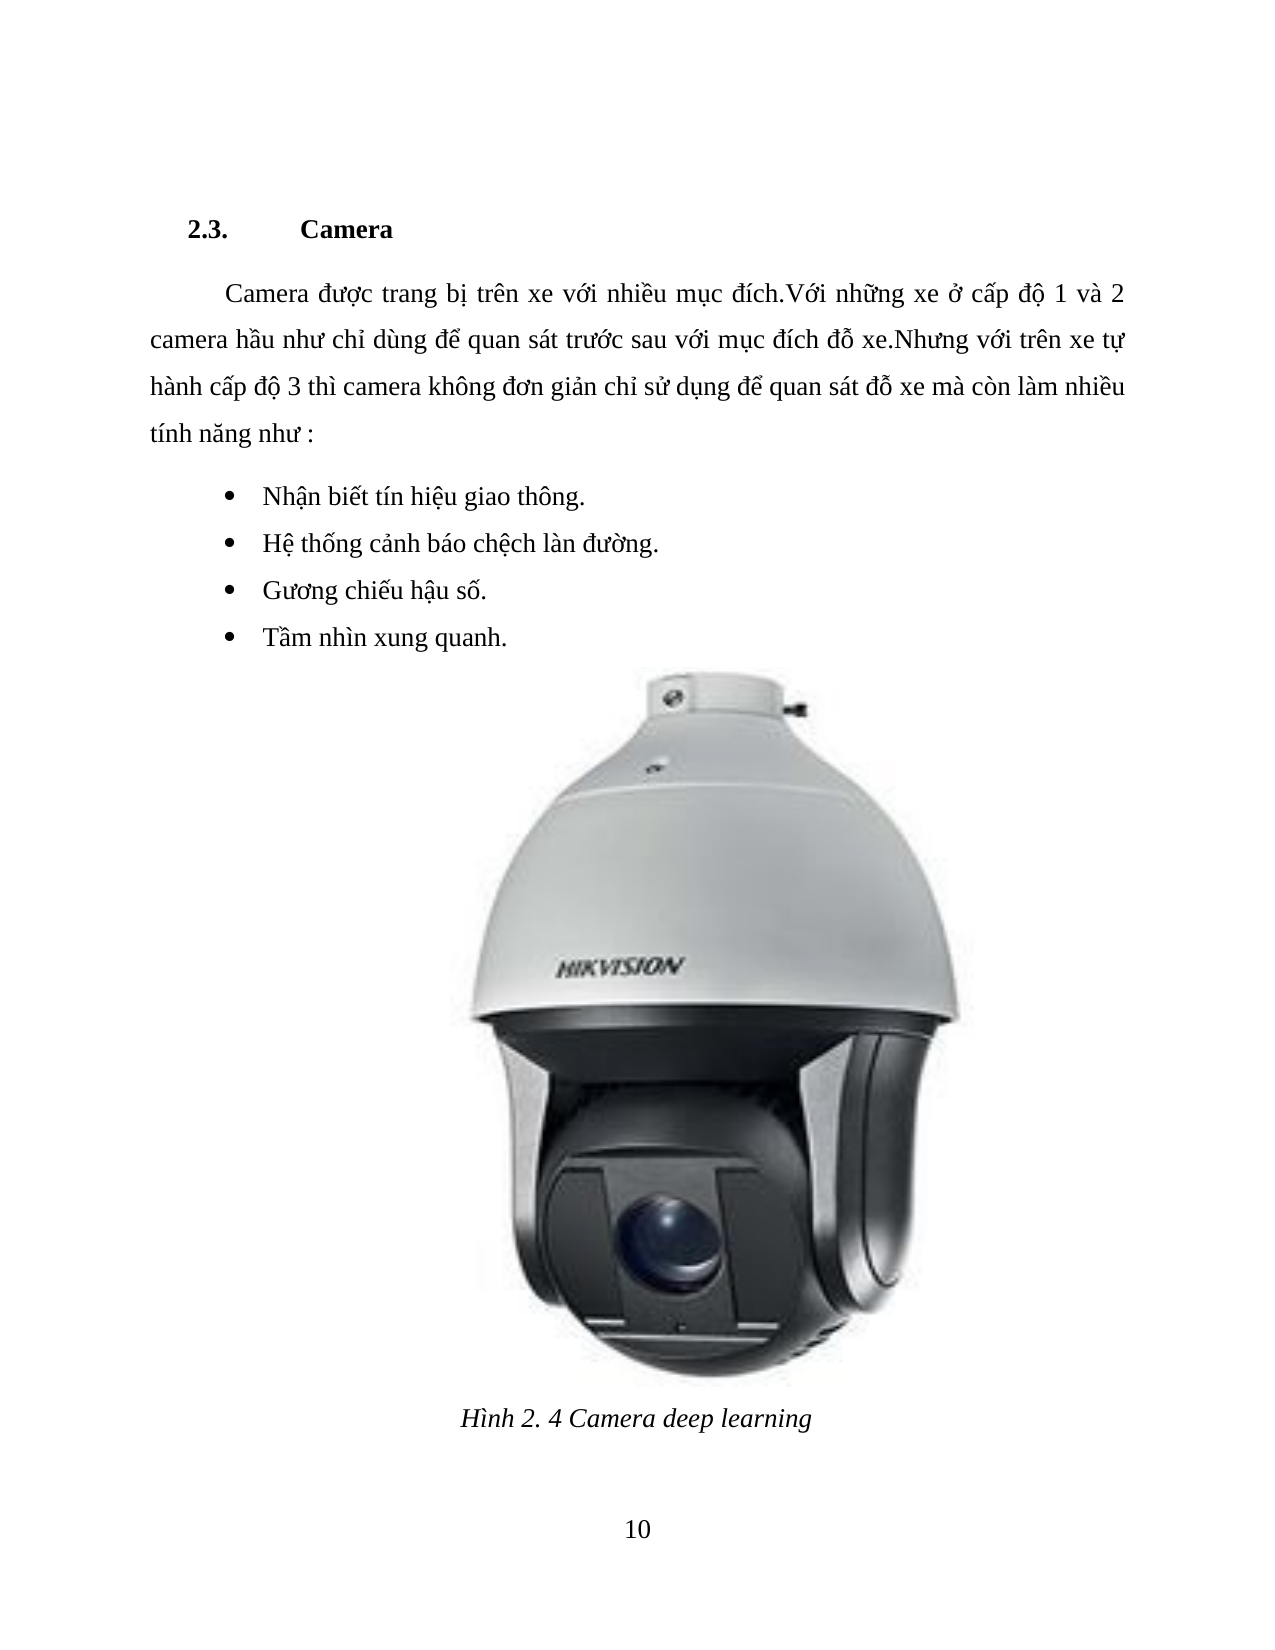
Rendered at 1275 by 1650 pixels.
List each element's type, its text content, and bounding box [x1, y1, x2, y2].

list Hệ thống cảnh báo chệch làn đường. [225, 527, 1125, 558]
text Camera được trang bị trên xe với nhiều mục đích.Với những xe ở cấp độ 1 và 2 camera hầu như chỉ dùng để quan sát trước sau với mục đích đỗ xe.Nhưng với trên xe tự hành cấp độ 3 thì camera không đơn giản chỉ sử dụng để quan sát đỗ xe mà còn làm nhiều tính năng như : [150, 277, 1125, 448]
list Tầm nhìn xung quanh. [225, 621, 1125, 652]
picture [321, 667, 1104, 1387]
text Camera [187, 213, 1125, 244]
list Gương chiếu hậu số. [225, 574, 1125, 605]
list Nhận biết tín hiệu giao thông. [225, 480, 1125, 511]
